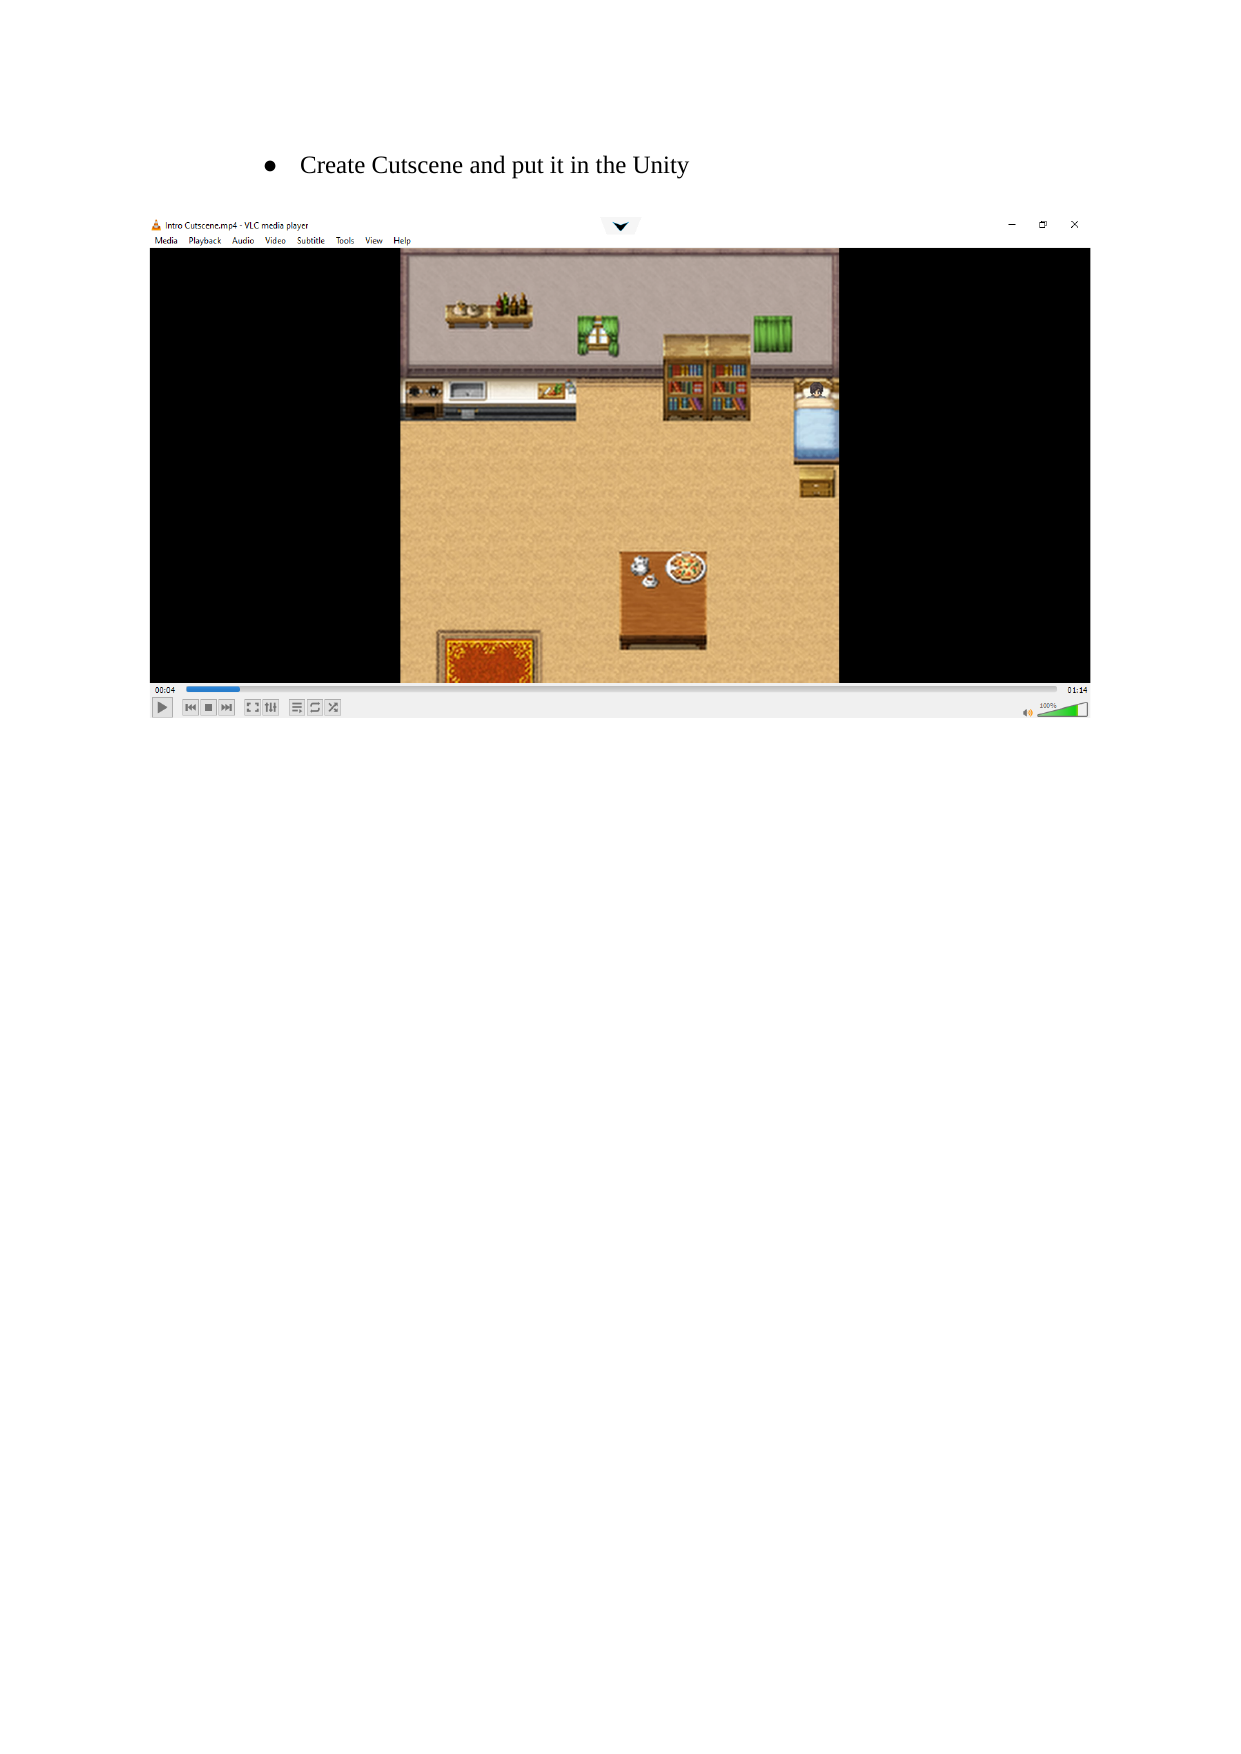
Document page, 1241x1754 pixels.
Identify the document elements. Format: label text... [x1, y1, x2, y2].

picture [149, 217, 1091, 718]
list Create Cutscene and put it in the Unity [262, 150, 1090, 179]
